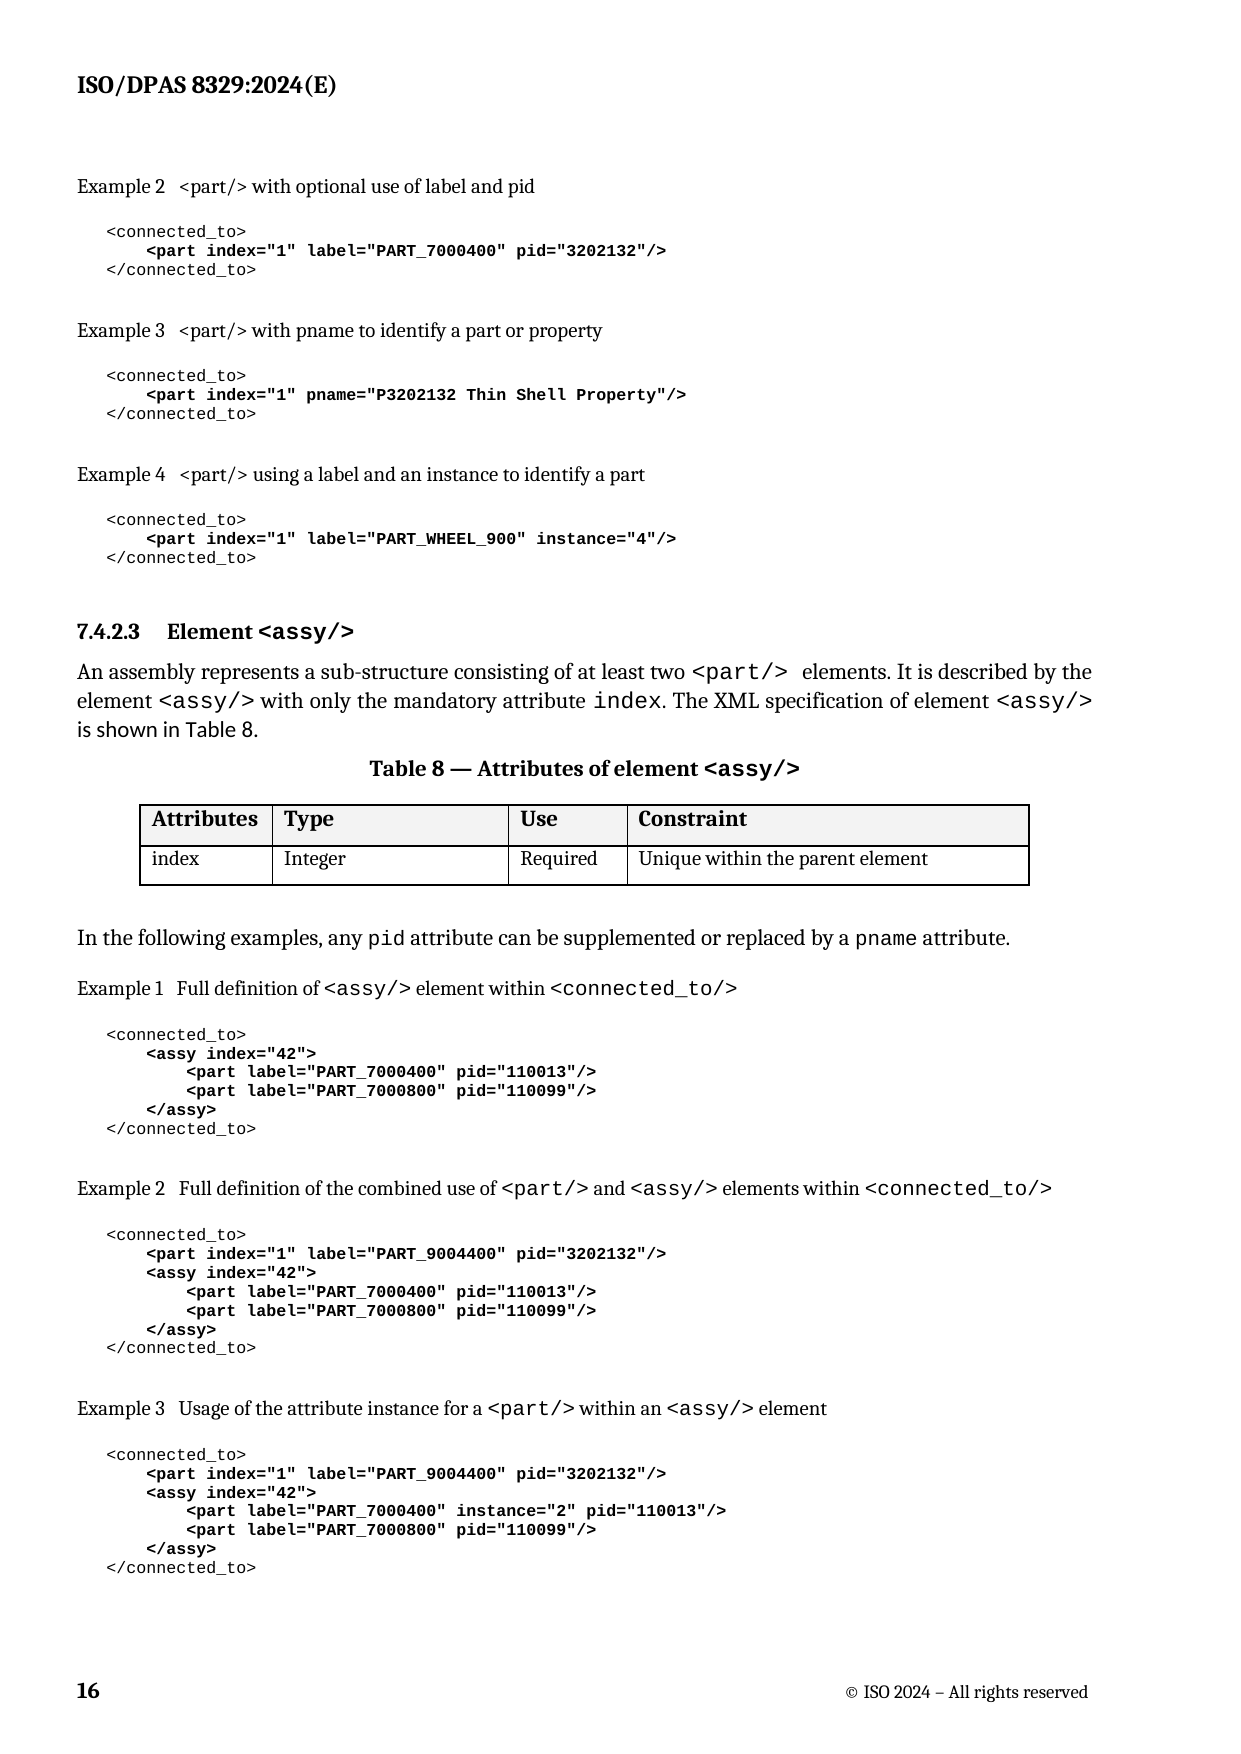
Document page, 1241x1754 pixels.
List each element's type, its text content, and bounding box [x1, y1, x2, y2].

text An assembly represents a sub-structure consisting of at least two <part/> elements. It is described by the element <assy/> with only the mandatory attribute index. The XML specification of element <assy/> is shown in Table 8. [77, 658, 1092, 743]
text Table 8 — Attributes of element <assy/> [77, 756, 1092, 783]
text <connected_to> [94, 512, 1075, 531]
text </connected_to> [94, 262, 1075, 280]
text <connected_to> [94, 1227, 1075, 1246]
text </assy> [94, 1321, 1075, 1340]
text Example 3 Usage of the attribute instance for a <part/> within an <assy/> element [77, 1396, 1092, 1421]
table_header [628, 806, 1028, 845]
text </connected_to> [94, 1121, 1075, 1139]
text Example 2 Full definition of the combined use of <part/> and <assy/> elements within <connected_to/> [77, 1177, 1092, 1202]
text </connected_to> [94, 1559, 1075, 1578]
text Example 4 <part/> using a label and an instance to identify a part [77, 462, 1092, 487]
text <part index="1" label="PART_WHEEL_900" instance="4"/> [94, 531, 1075, 550]
text Example 3 <part/> with pname to identify a part or property [77, 318, 1092, 343]
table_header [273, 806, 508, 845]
text Example 1 Full definition of <assy/> element within <connected_to/> [77, 976, 1092, 1001]
text <connected_to> [94, 1446, 1075, 1465]
text <assy index="42"> [94, 1484, 1075, 1503]
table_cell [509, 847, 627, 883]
text <part label="PART_7000800" pid="110099"/> [94, 1522, 1075, 1541]
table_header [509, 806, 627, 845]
text <part label="PART_7000800" pid="110099"/> [94, 1083, 1075, 1102]
text <part label="PART_7000800" pid="110099"/> [94, 1302, 1075, 1321]
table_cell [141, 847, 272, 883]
subtitle Element <assy/> [77, 618, 1092, 646]
text <part label="PART_7000400" pid="110013"/> [94, 1283, 1075, 1302]
text <connected_to> [94, 224, 1075, 243]
text <part index="1" pname="P3202132 Thin Shell Property"/> [94, 387, 1075, 406]
text <part index="1" label="PART_9004400" pid="3202132"/> [94, 1246, 1075, 1265]
text <part index="1" label="PART_7000400" pid="3202132"/> [94, 243, 1075, 262]
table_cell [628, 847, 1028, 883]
text <assy index="42"> [94, 1045, 1075, 1064]
text <connected_to> [94, 368, 1075, 387]
text <connected_to> [94, 1026, 1075, 1045]
text <part label="PART_7000400" instance="2" pid="110013"/> [94, 1503, 1075, 1522]
text </assy> [94, 1541, 1075, 1559]
text <assy index="42"> [94, 1265, 1075, 1283]
text <part index="1" label="PART_9004400" pid="3202132"/> [94, 1465, 1075, 1484]
text </connected_to> [94, 406, 1075, 424]
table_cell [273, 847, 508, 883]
text Example 2 <part/> with optional use of label and pid [77, 174, 1092, 199]
text <part label="PART_7000400" pid="110013"/> [94, 1064, 1075, 1083]
text </assy> [94, 1102, 1075, 1121]
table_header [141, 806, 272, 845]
text In the following examples, any pid attribute can be supplemented or replaced by a pname attribute. [77, 924, 1092, 951]
text </connected_to> [94, 1340, 1075, 1359]
text </connected_to> [94, 550, 1075, 568]
